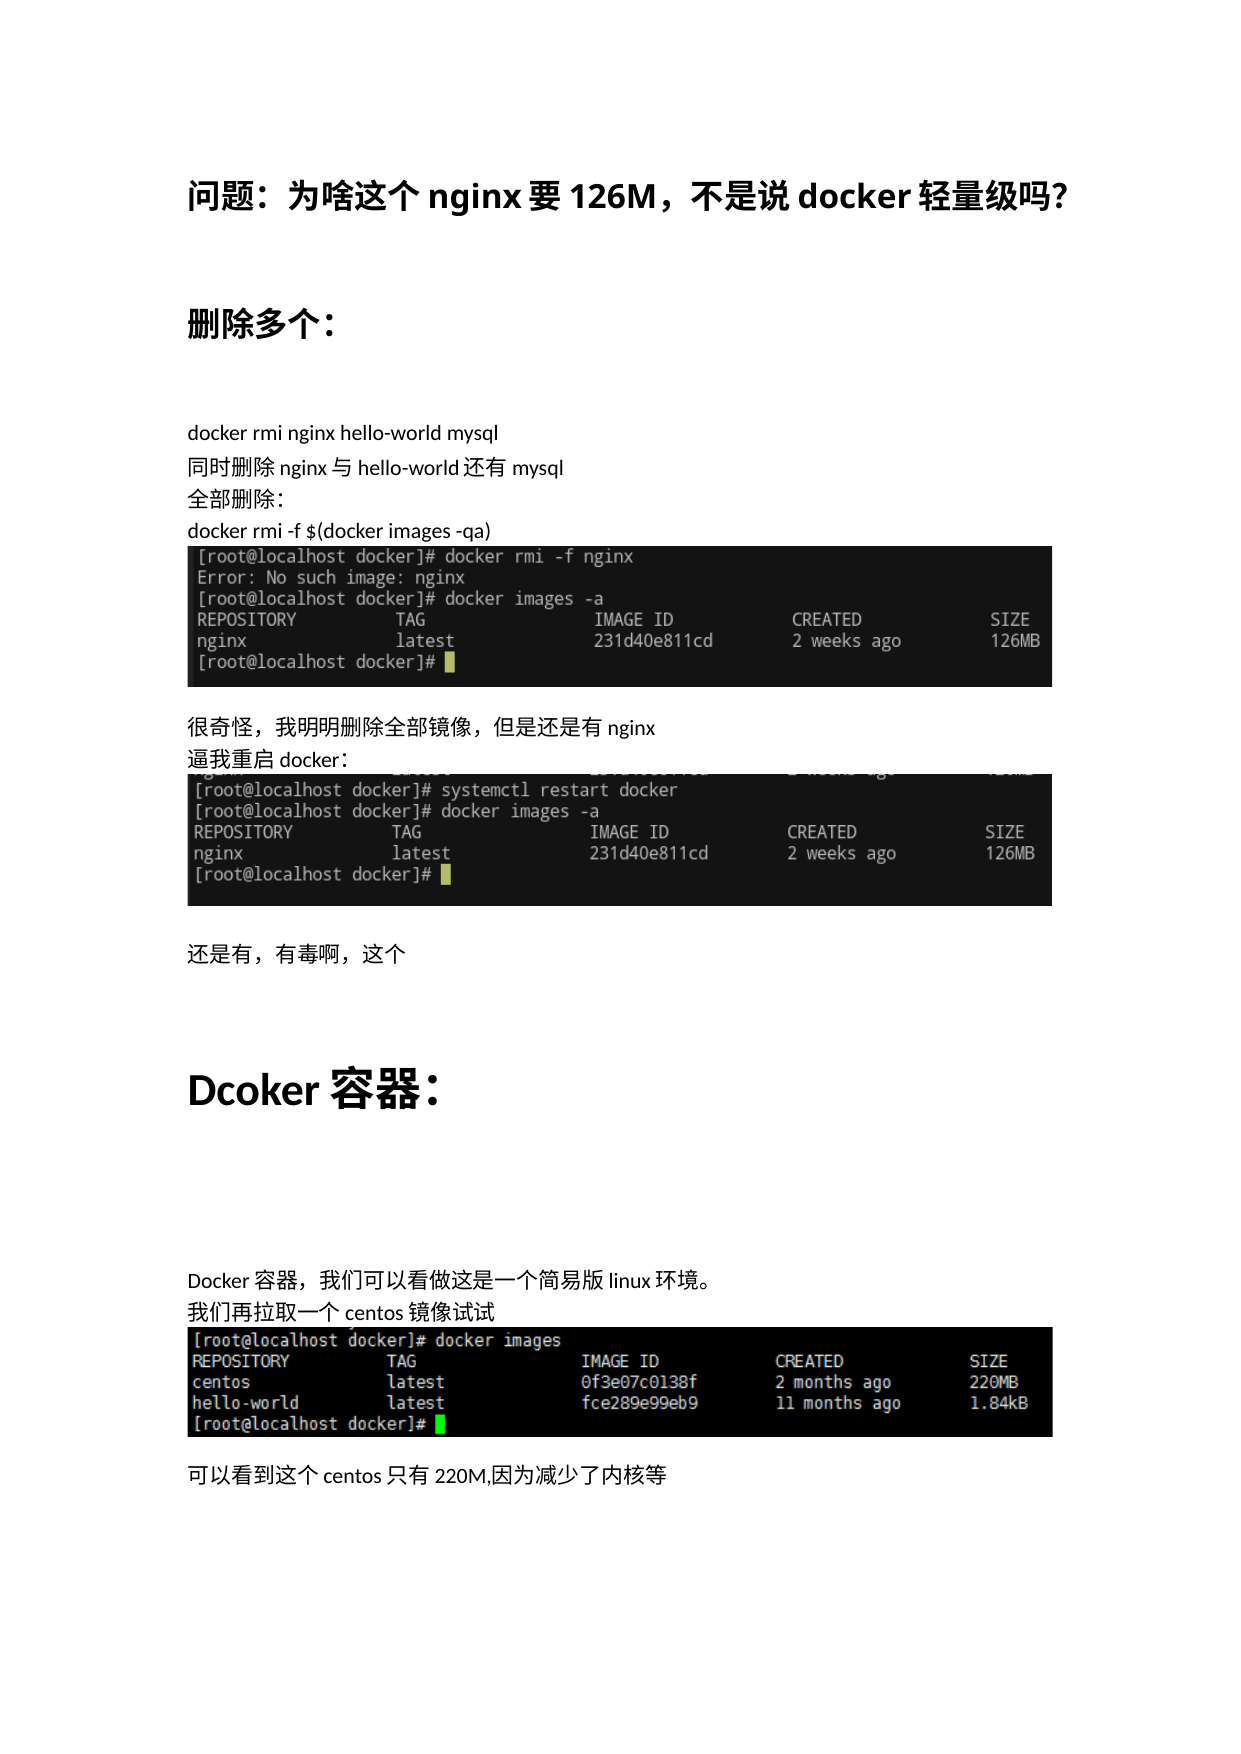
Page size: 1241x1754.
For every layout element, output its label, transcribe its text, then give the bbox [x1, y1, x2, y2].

picture [187, 774, 1052, 906]
picture [187, 1327, 1053, 1437]
text 还是有，有毒啊，这个 [187, 937, 1053, 969]
text docker rmi -f $(docker images -qa) [187, 514, 1053, 546]
text Docker容器，我们可以看做这是一个简易版linux环境。 [187, 1262, 1053, 1295]
text 我们再拉取一个centos镜像试试 [187, 1295, 1053, 1327]
text docker rmi nginx hello-world mysql [187, 417, 1053, 449]
subtitle 删除多个： [187, 289, 1053, 354]
text 全部删除： [187, 482, 1053, 514]
subtitle 问题：为啥这个nginx要126M，不是说docker轻量级吗？ [187, 162, 1053, 227]
picture [187, 546, 1053, 687]
text 可以看到这个centos只有220M,因为减少了内核等 [187, 1457, 1053, 1490]
text 很奇怪，我明明删除全部镜像，但是还是有nginx [187, 709, 1053, 742]
text 同时删除nginx与hello-world还有mysql [187, 449, 1053, 482]
subtitle Dcoker容器： [187, 1037, 1053, 1134]
